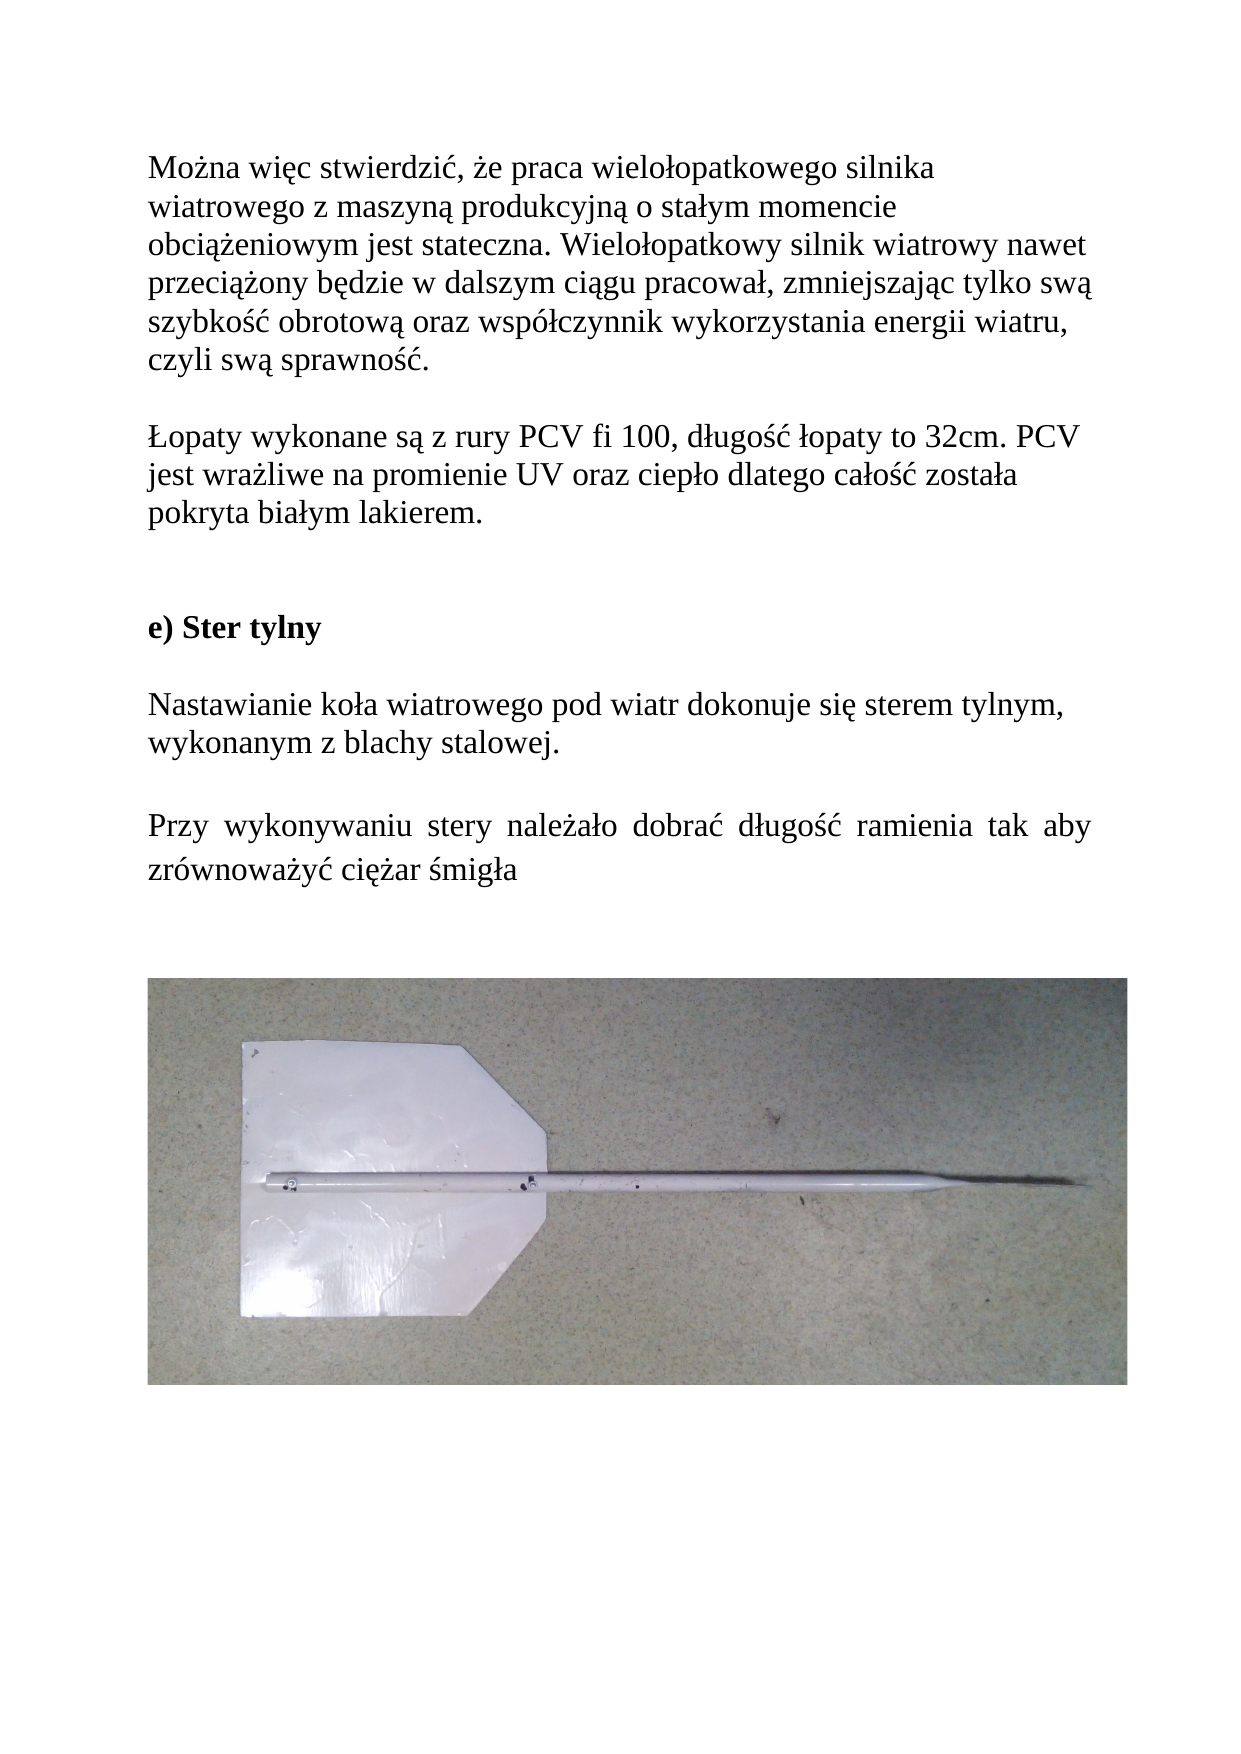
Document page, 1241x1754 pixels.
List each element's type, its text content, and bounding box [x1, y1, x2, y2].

text Nastawianie koła wiatrowego pod wiatr dokonuje się sterem tylnym, wykonanym z blachy stalowej. [148, 684, 1093, 761]
text e) Ster tylny [148, 608, 1093, 646]
text Przy wykonywaniu stery należało dobrać długość ramienia tak aby zrównoważyć ciężar śmigła [148, 761, 1093, 887]
text Można więc stwierdzić, że praca wielołopatkowego silnika wiatrowego z maszyną produkcyjną o stałym momencie obciążeniowym jest stateczna. Wielołopatkowy silnik wiatrowy nawet przeciążony będzie w dalszym ciągu pracował, zmniejszając tylko swą szybkość obrotową oraz współczynnik wykorzystania energii wiatru, czyli swą sprawność. [148, 148, 1093, 378]
text Łopaty wykonane są z rury PCV fi 100, długość łopaty to 32cm. PCV jest wrażliwe na promienie UV oraz ciepło dlatego całość została pokryta białym lakierem. [148, 416, 1093, 531]
picture [147, 978, 1128, 1385]
